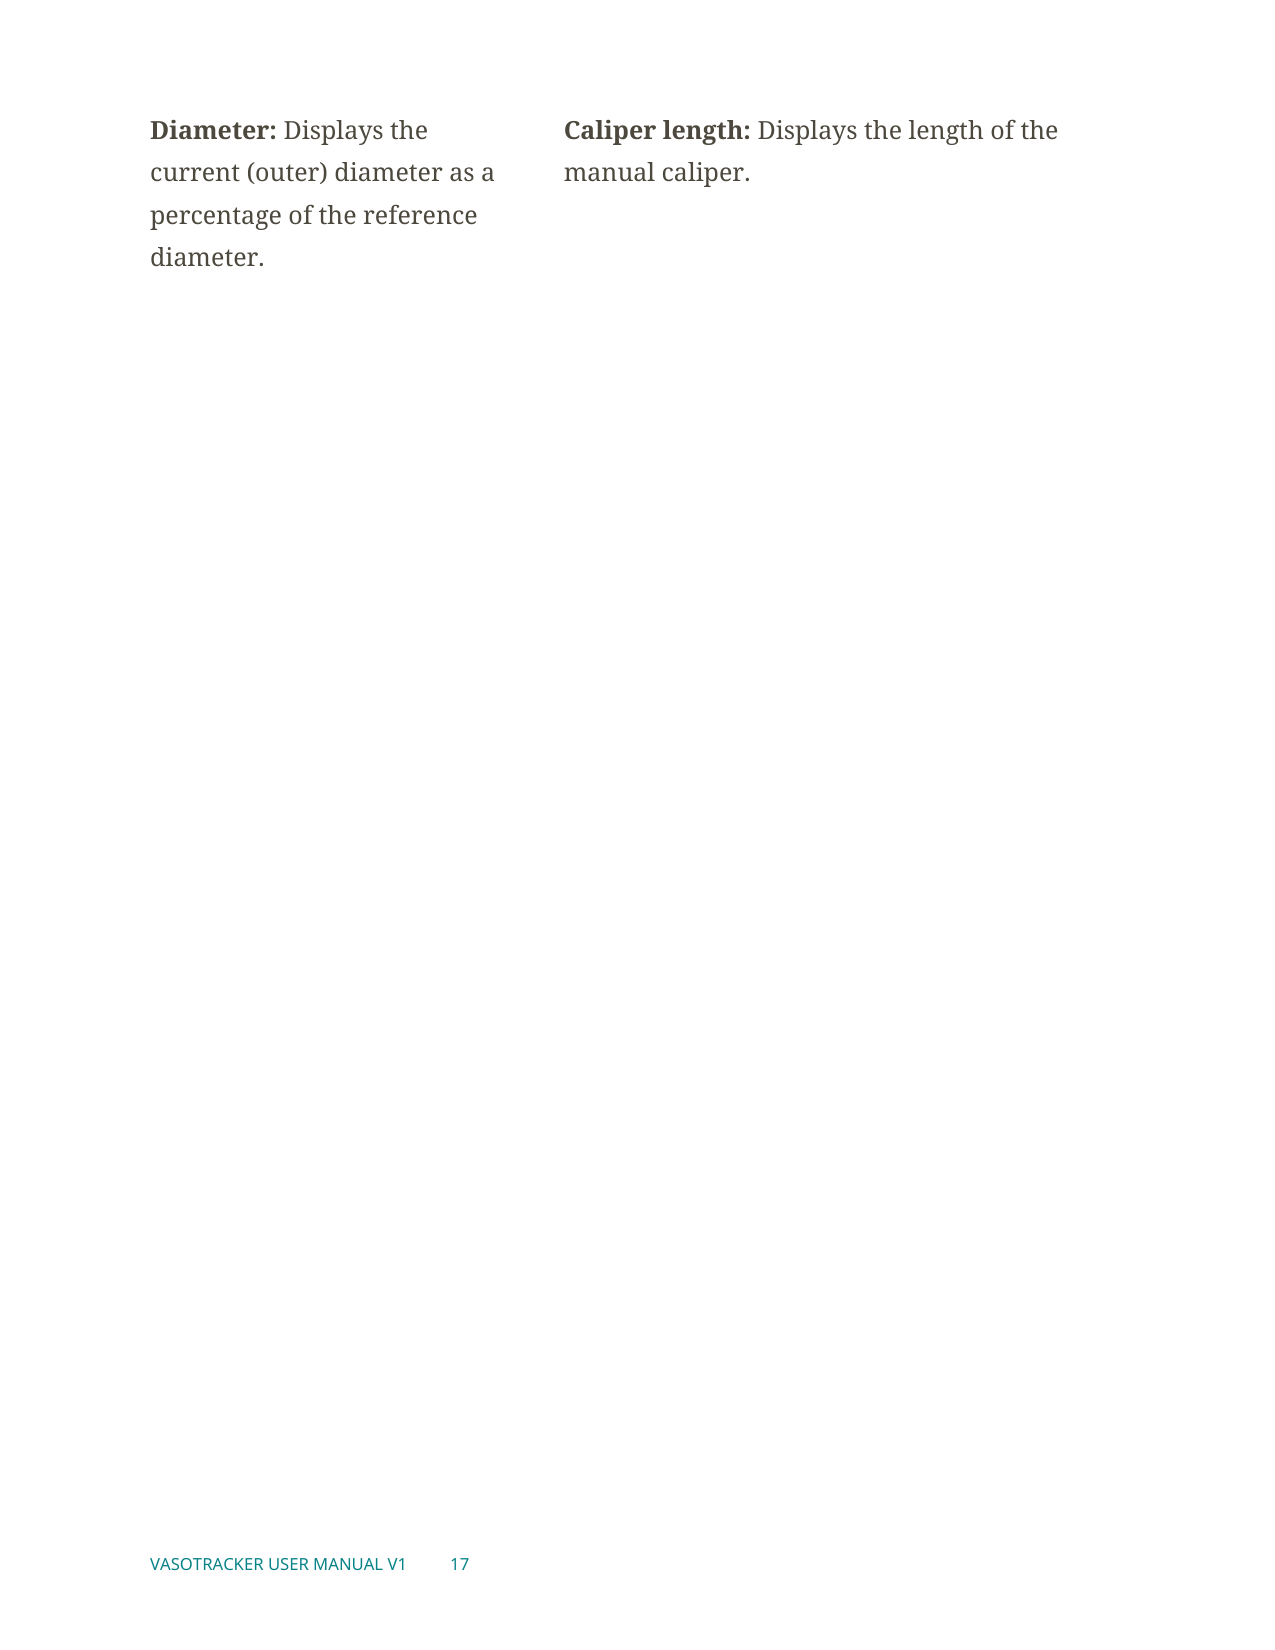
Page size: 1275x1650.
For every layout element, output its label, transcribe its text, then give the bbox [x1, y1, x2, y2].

text Caliper length: Displays the length of the manual caliper. [563, 112, 1125, 189]
text Diameter: Displays the current (outer) diameter as a percentage of the reference diameter. [150, 112, 504, 274]
